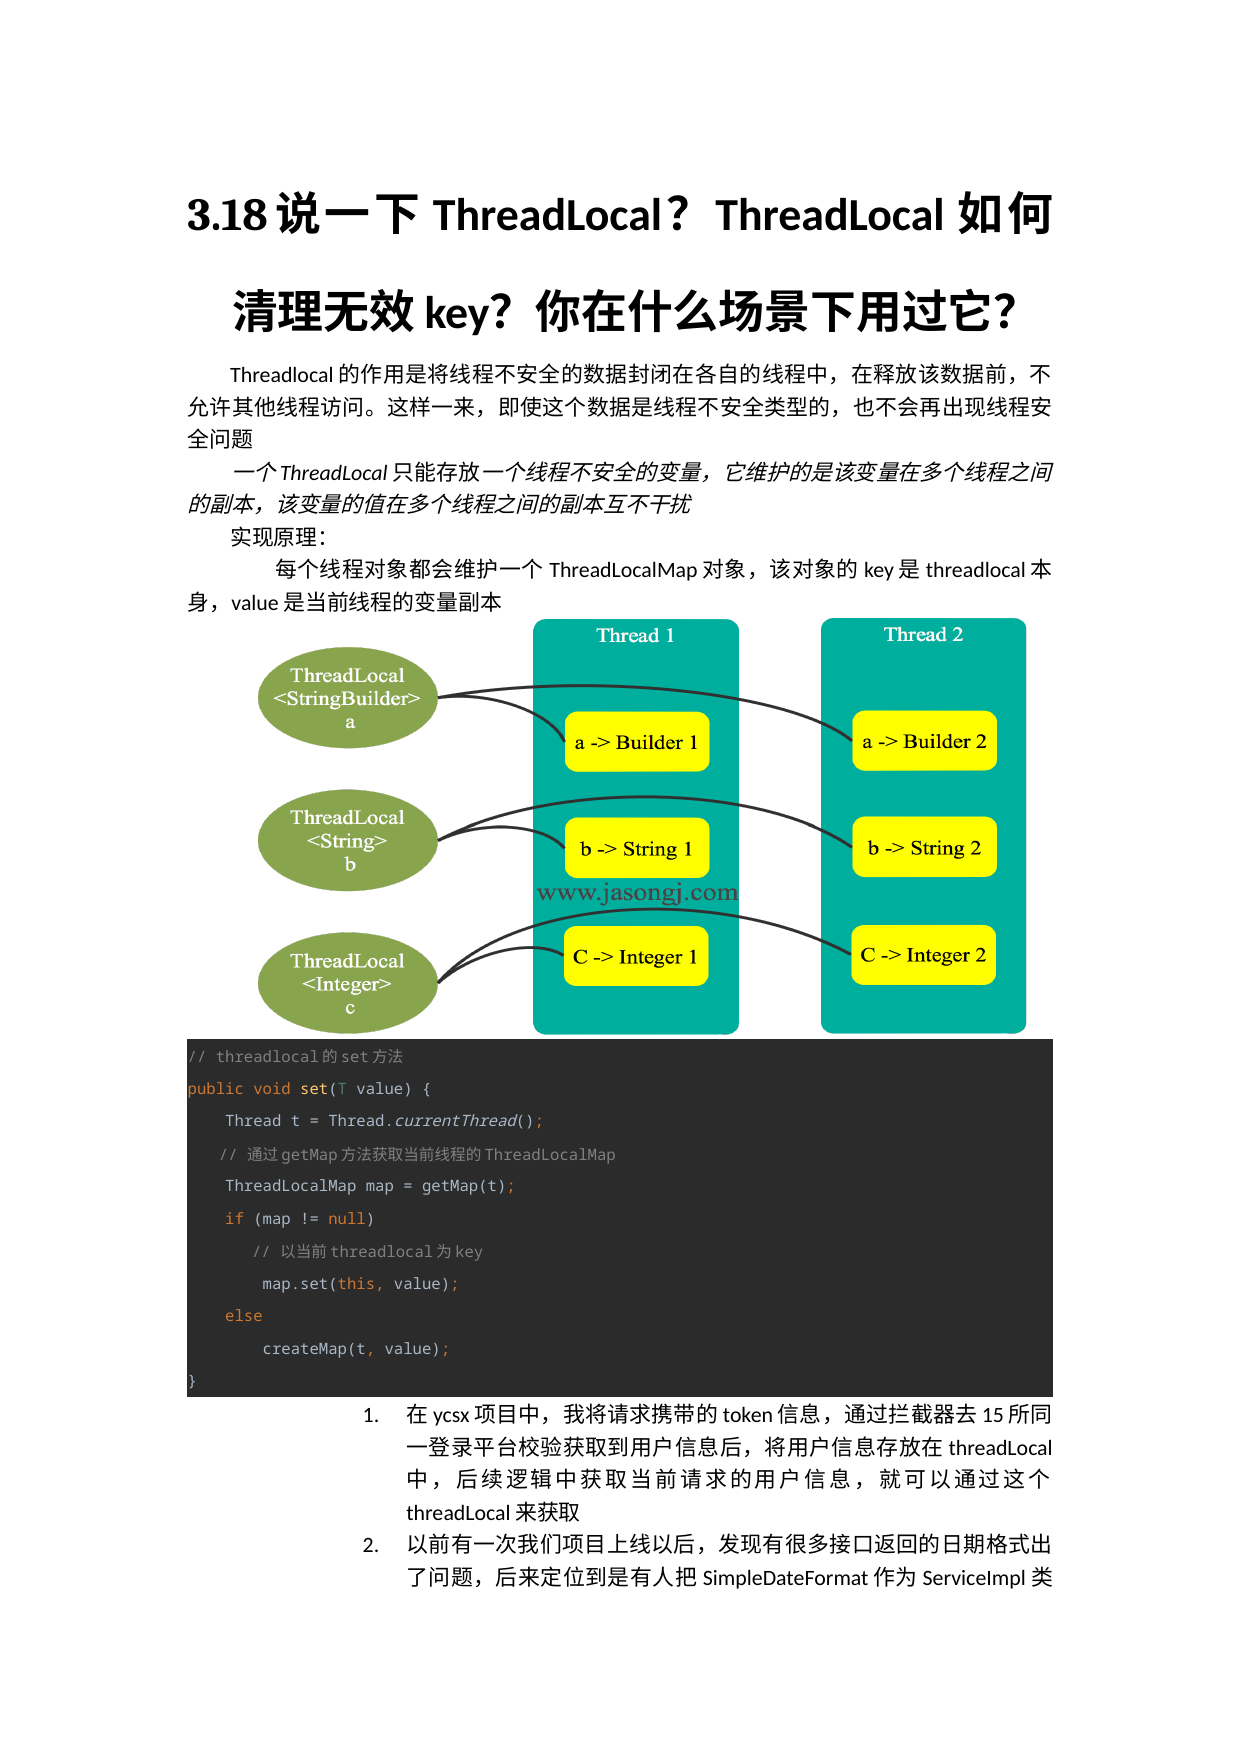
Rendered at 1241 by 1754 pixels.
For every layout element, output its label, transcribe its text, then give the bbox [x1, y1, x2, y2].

list 在ycsx项目中，我将请求携带的token信息，通过拦截器去15所同一登录平台校验获取到用户信息后，将用户信息存放在threadLocal中，后续逻辑中获取当前请求的用户信息，就可以通过这个threadLocal来获取 [362, 1397, 1053, 1527]
text // 通过getMap方法获取当前线程的ThreadLocalMap ThreadLocalMap map = getMap(t); if (map != null) [187, 1137, 1053, 1234]
text 说一下ThreadLocal？ThreadLocal如何清理无效key？你在什么场景下用过它？ [187, 162, 1053, 357]
text // 以当前threadlocal为key map.set(this, value); else createMap(t, value); } [187, 1234, 1053, 1397]
text 一个ThreadLocal只能存放一个线程不安全的变量，它维护的是该变量在多个线程之间的副本，该变量的值在多个线程之间的副本互不干扰 [187, 454, 1053, 519]
text public void set(T value) { Thread t = Thread.currentThread(); [187, 1072, 1053, 1137]
text 每个线程对象都会维护一个ThreadLocalMap对象，该对象的key是threadlocal本身，value是当前线程的变量副本 [187, 552, 1053, 617]
text 实现原理： [187, 519, 1053, 552]
text Threadlocal的作用是将线程不安全的数据封闭在各自的线程中，在释放该数据前，不允许其他线程访问。这样一来，即使这个数据是线程不安全类型的，也不会再出现线程安全问题 [187, 357, 1053, 454]
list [362, 1527, 1053, 1592]
text // threadlocal的set方法 [187, 1039, 1053, 1072]
picture [256, 617, 1027, 1035]
